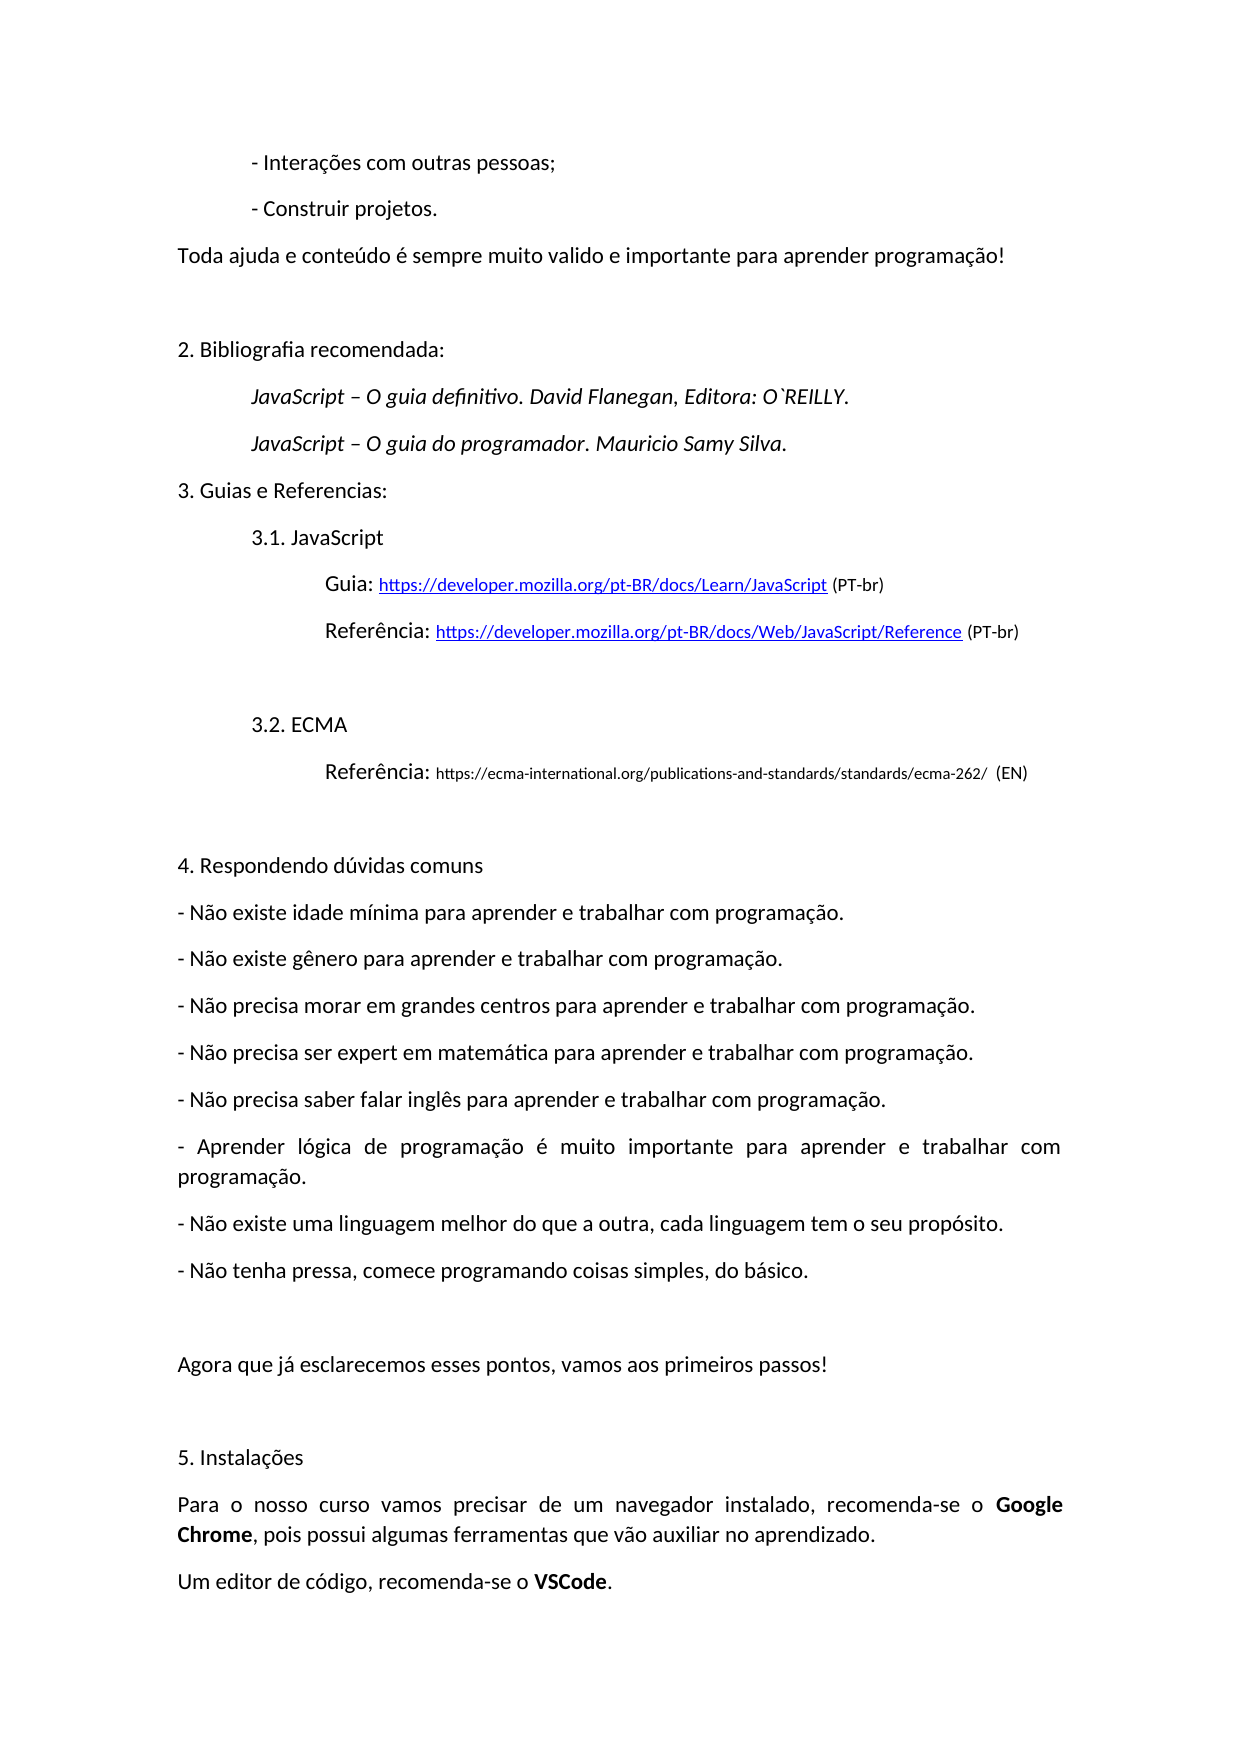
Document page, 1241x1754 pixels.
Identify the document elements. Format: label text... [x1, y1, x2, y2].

text 3.1. JavaScript [177, 523, 1063, 551]
text Para o nosso curso vamos precisar de um navegador instalado, recomenda-se o Google Chrome, pois possui algumas ferramentas que vão auxiliar no aprendizado. [177, 1490, 1063, 1548]
text Um editor de código, recomenda-se o VSCode. [177, 1567, 1063, 1595]
text - Não precisa ser expert em matemática para aprender e trabalhar com programação. [177, 1038, 1063, 1066]
text Guia: https://developer.mozilla.org/pt-BR/docs/Learn/JavaScript (PT-br) [177, 569, 1063, 597]
text - Não existe uma linguagem melhor do que a outra, cada linguagem tem o seu propósito. [177, 1209, 1063, 1237]
text - Não existe gênero para aprender e trabalhar com programação. [177, 944, 1063, 972]
text - Não precisa saber falar inglês para aprender e trabalhar com programação. [177, 1085, 1063, 1113]
text - Não existe idade mínima para aprender e trabalhar com programação. [177, 898, 1063, 926]
text 4. Respondendo dúvidas comuns [177, 851, 1063, 879]
text - Interações com outras pessoas; [251, 148, 1063, 176]
text - Não tenha pressa, comece programando coisas simples, do básico. [177, 1256, 1063, 1284]
text Agora que já esclarecemos esses pontos, vamos aos primeiros passos! [177, 1350, 1063, 1378]
text 2. Bibliografia recomendada: [177, 335, 1063, 363]
text 3.2. ECMA [177, 710, 1063, 738]
text 3. Guias e Referencias: [177, 476, 1063, 504]
text - Construir projetos. [251, 194, 1063, 222]
text - Não precisa morar em grandes centros para aprender e trabalhar com programação. [177, 991, 1063, 1019]
text Referência: https://developer.mozilla.org/pt-BR/docs/Web/JavaScript/Reference (PT-br) [177, 616, 1063, 644]
text 5. Instalações [177, 1443, 1063, 1471]
text - Aprender lógica de programação é muito importante para aprender e trabalhar com programação. [177, 1132, 1063, 1190]
text JavaScript – O guia do programador. Mauricio Samy Silva. [177, 429, 1063, 457]
text Toda ajuda e conteúdo é sempre muito valido e importante para aprender programação! [177, 241, 1063, 269]
text Referência: https://ecma-international.org/publications-and-standards/standards/ecma-262/ (EN) [251, 757, 1063, 785]
text JavaScript – O guia definitivo. David Flanegan, Editora: O`REILLY. [177, 382, 1063, 410]
